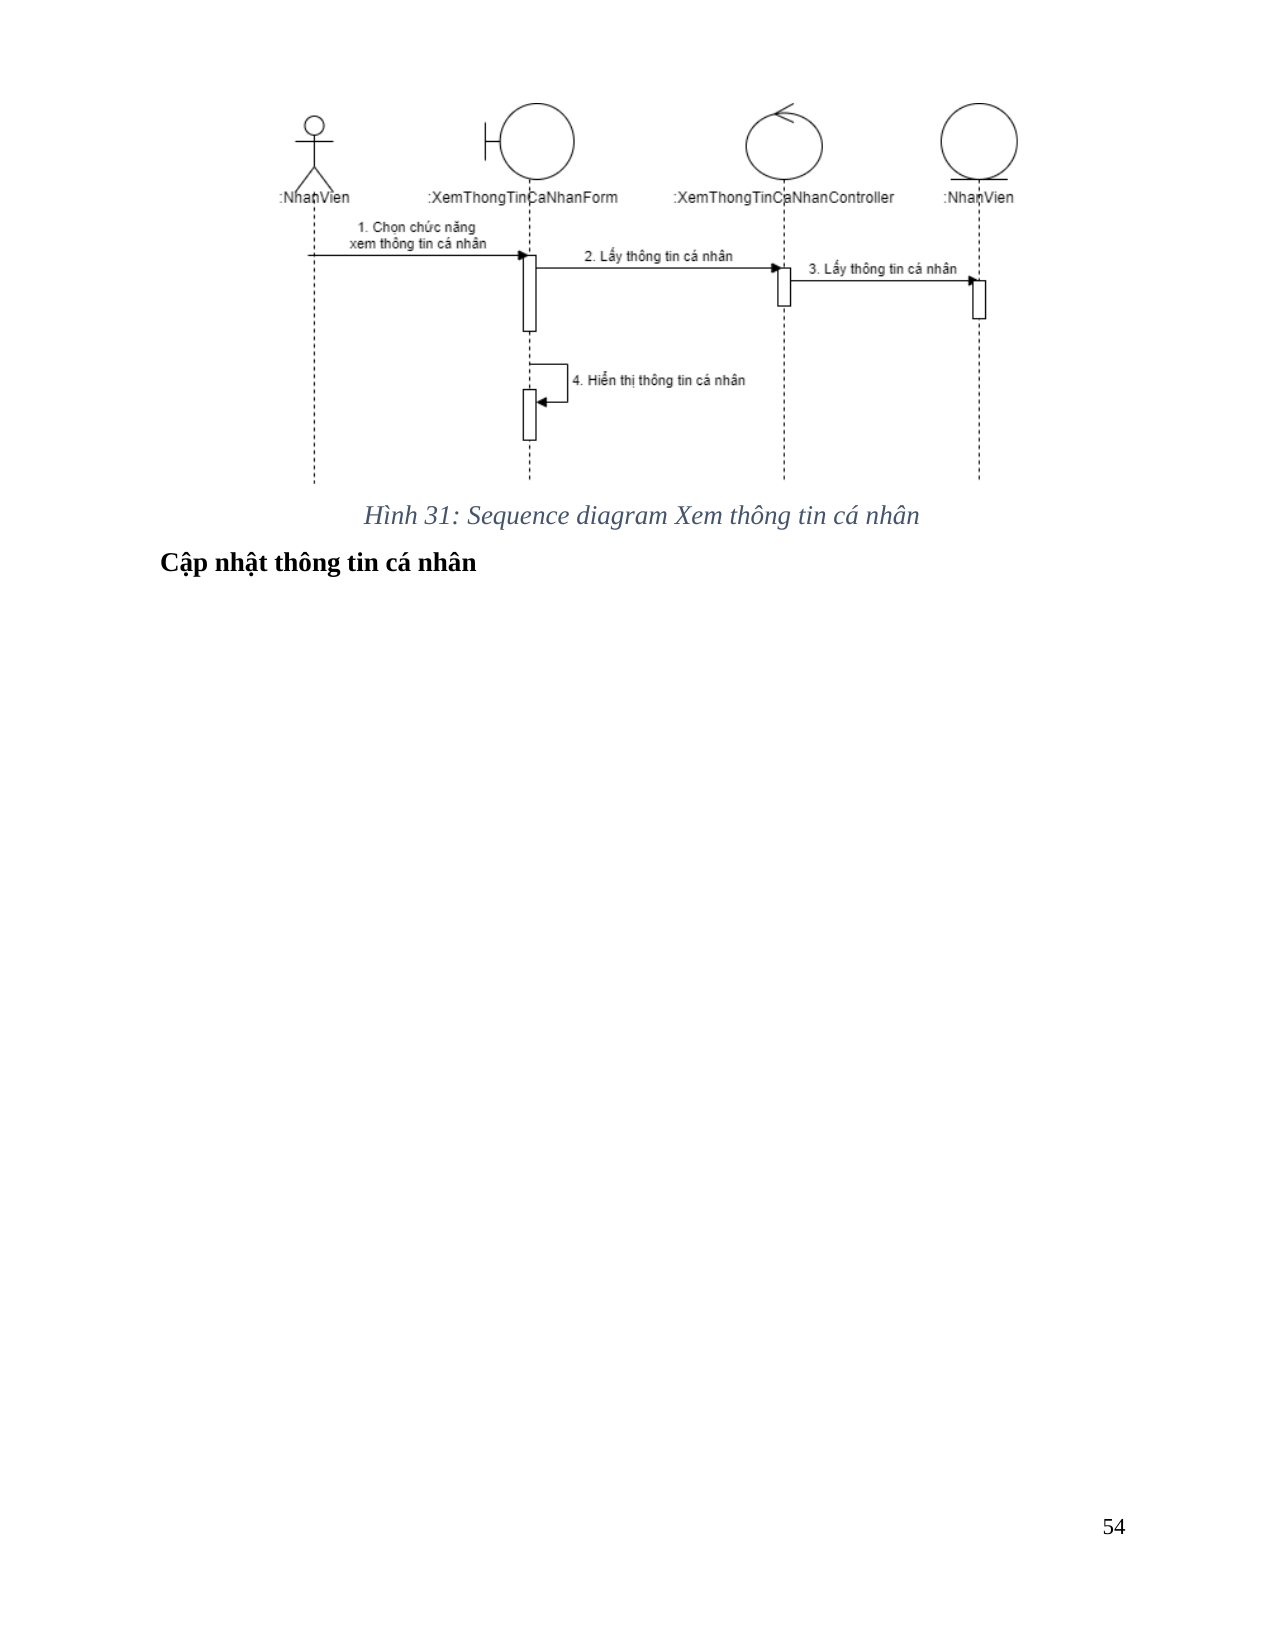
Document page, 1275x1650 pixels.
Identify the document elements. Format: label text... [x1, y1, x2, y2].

picture [267, 103, 1018, 484]
text Cập nhật thông tin cá nhân [160, 546, 1125, 577]
